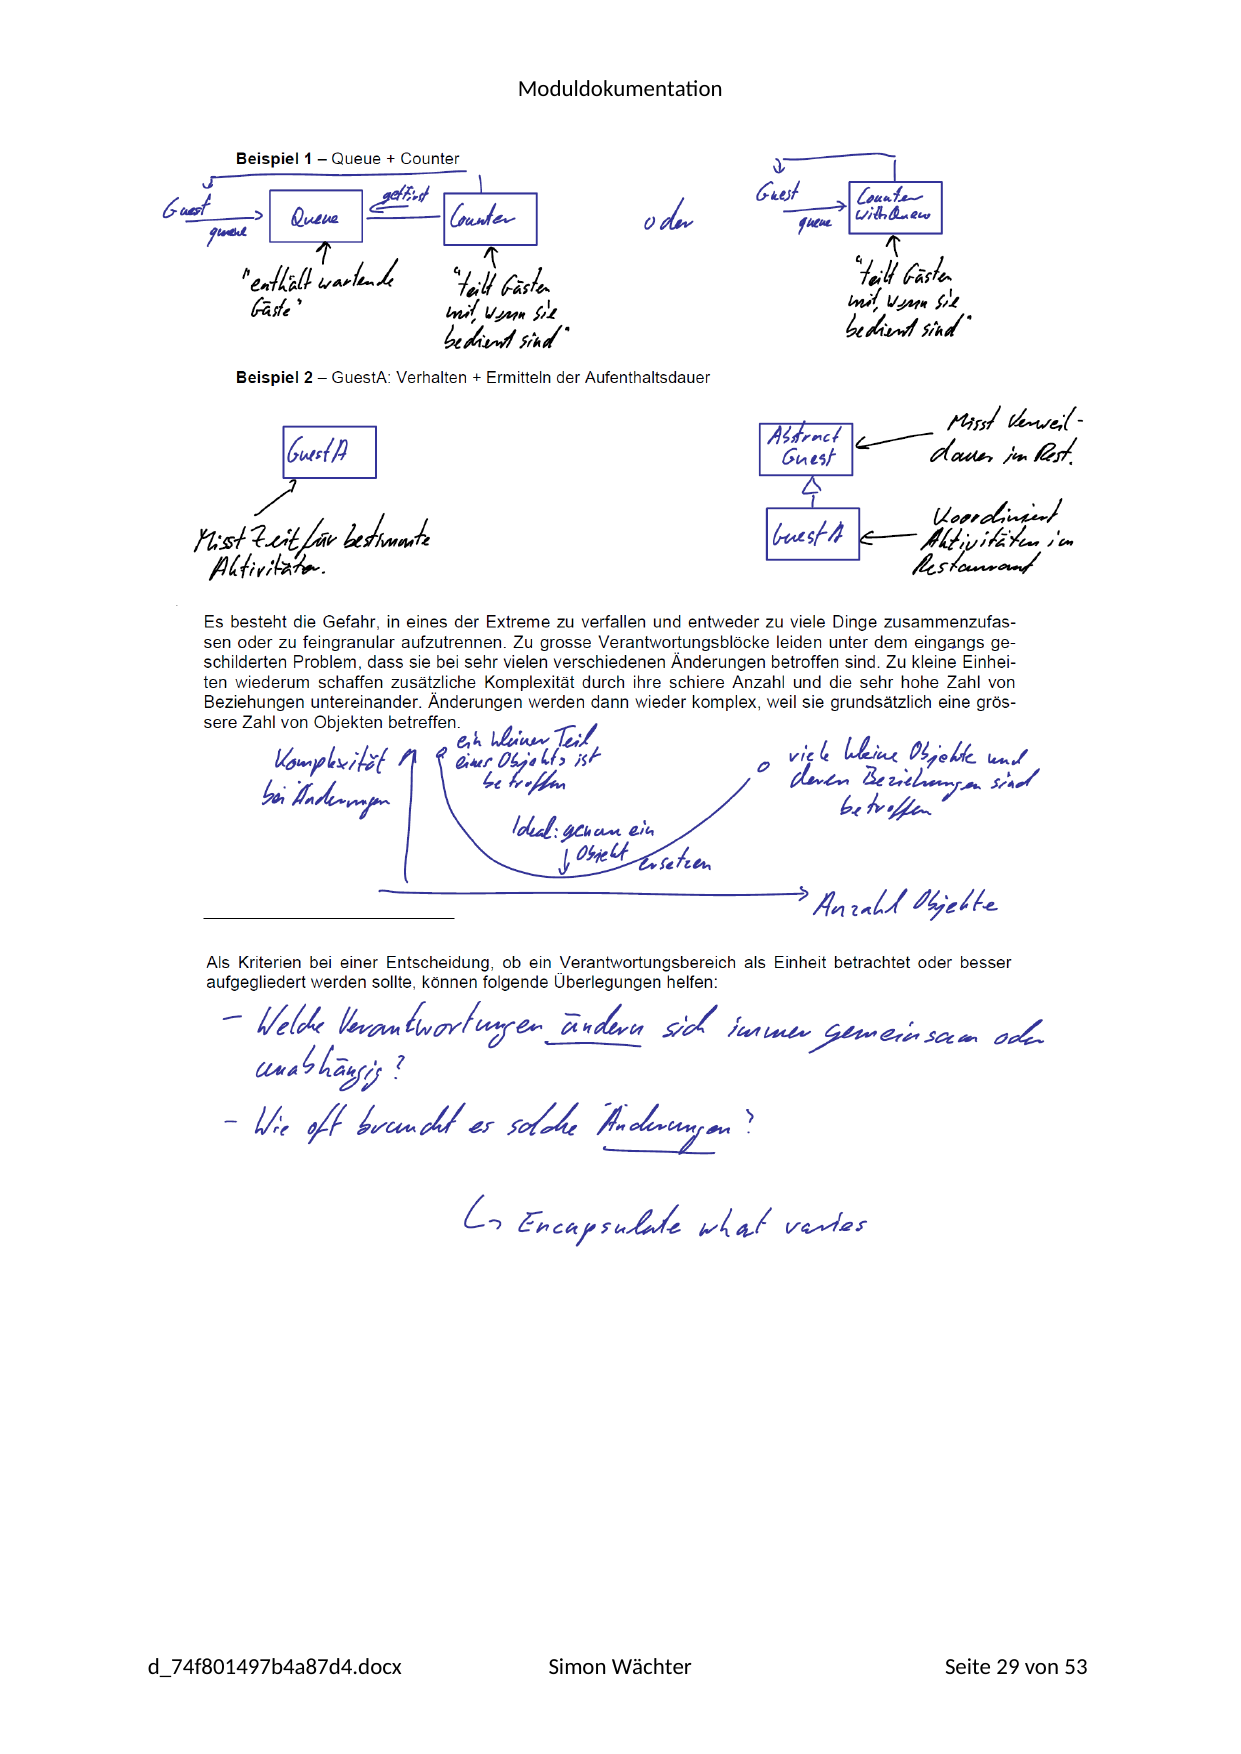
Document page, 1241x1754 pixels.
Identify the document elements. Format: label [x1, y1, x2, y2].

picture [147, 147, 1093, 587]
picture [147, 605, 1093, 924]
picture [147, 942, 1093, 1254]
